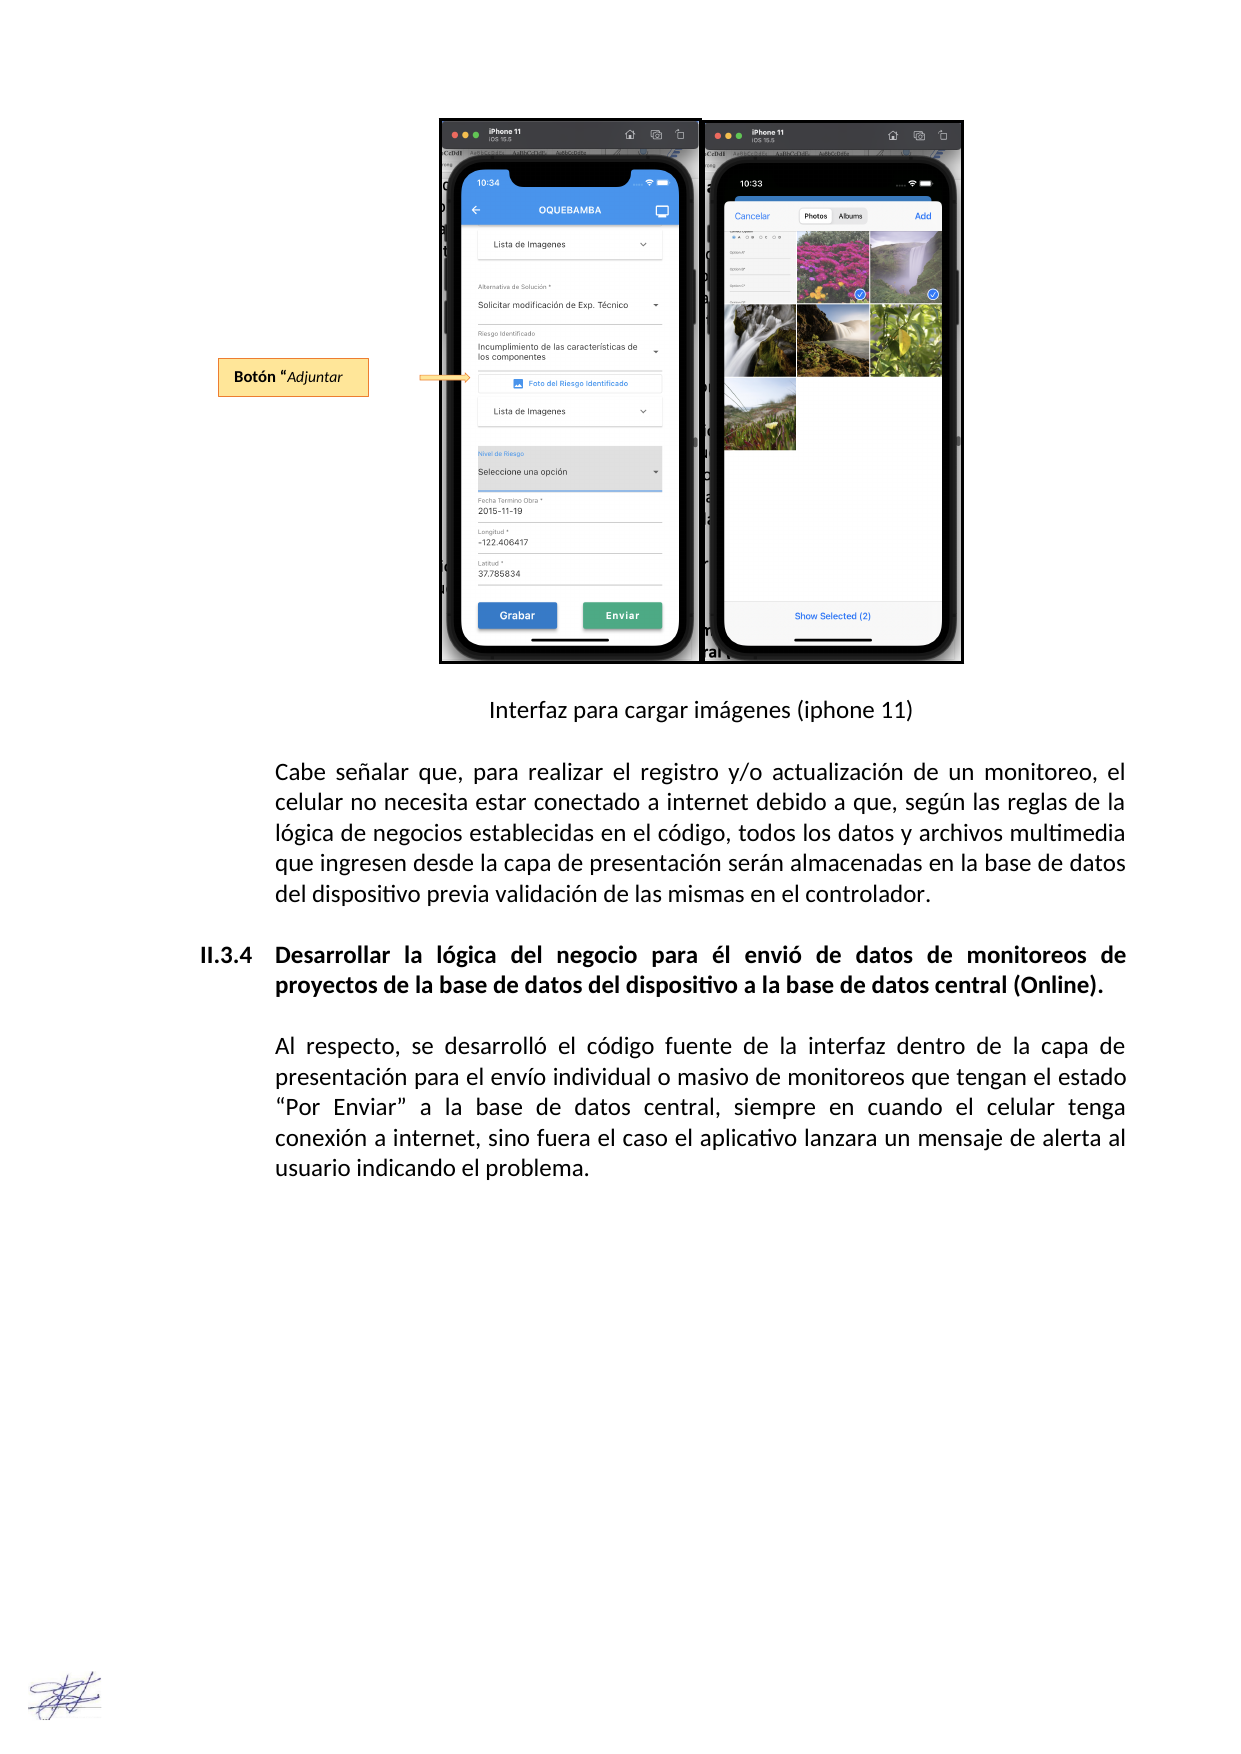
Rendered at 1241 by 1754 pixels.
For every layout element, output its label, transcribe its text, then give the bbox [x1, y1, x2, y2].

list Desarrollar la lógica del negocio para él envió de datos de monitoreos de proyectos de la base de datos del dispositivo a la base de datos central (Online). [200, 939, 1128, 1000]
picture [705, 123, 961, 661]
list Cabe señalar que, para realizar el registro y/o actualización de un monitoreo, el celular no necesita estar conectado a internet debido a que, según las reglas de la lógica de negocios establecidas en el código, todos los datos y archivos multimedia que ingresen desde la capa de presentación serán almacenadas en la base de datos del dispositivo previa validación de las mismas en el controlador. [275, 756, 1128, 908]
picture [442, 121, 699, 661]
picture [28, 1671, 102, 1721]
list Interfaz para cargar imágenes (iphone 11) [275, 694, 1128, 725]
list Al respecto, se desarrolló el código fuente de la interfaz dentro de la capa de presentación para el envío individual o masivo de monitoreos que tengan el estado “Por Enviar” a la base de datos central, siempre en cuando el celular tenga conexión a internet, sino fuera el caso el aplicativo lanzara un mensaje de alerta al usuario indicando el problema. [275, 1030, 1128, 1183]
